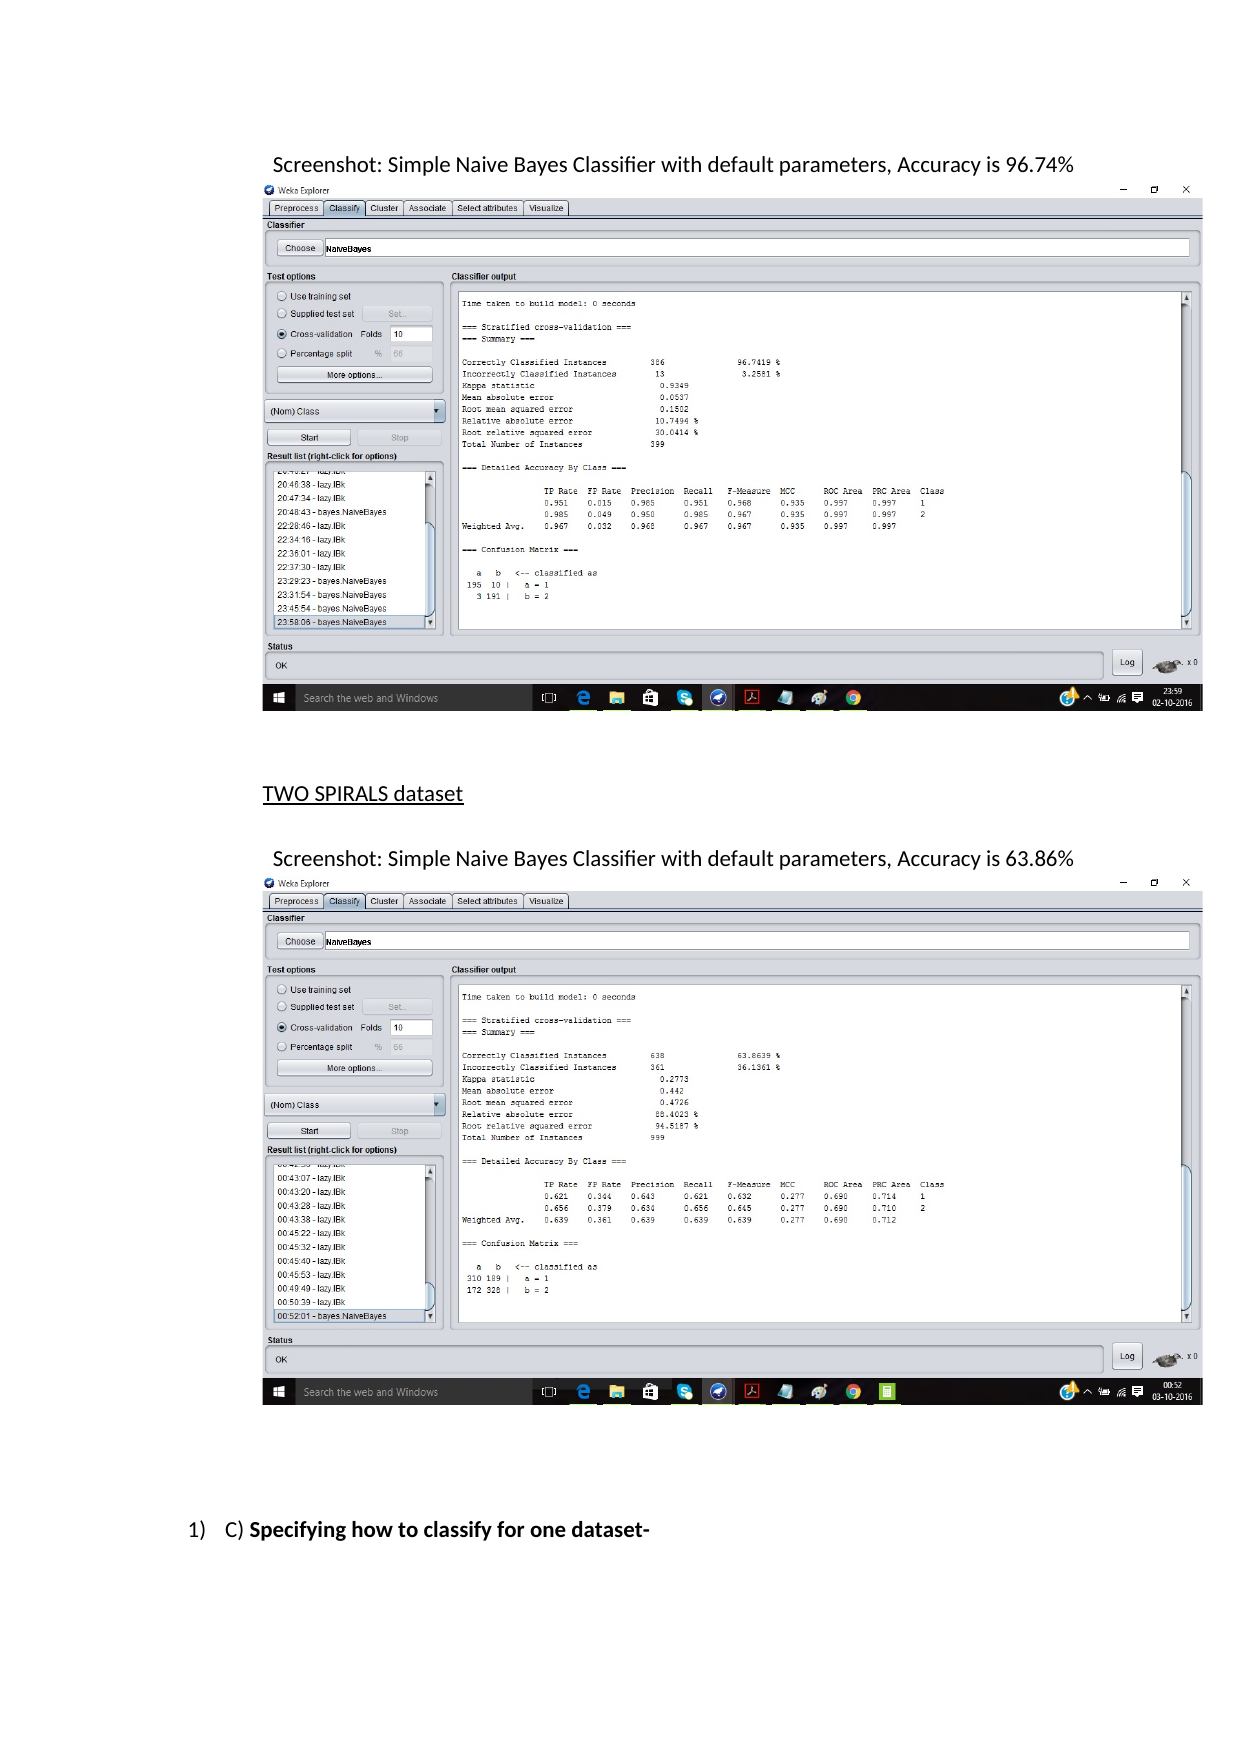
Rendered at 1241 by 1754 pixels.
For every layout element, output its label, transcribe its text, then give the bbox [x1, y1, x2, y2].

list TWO SPIRALS dataset [262, 779, 1090, 807]
list C) Specifying how to classify for one dataset- [187, 1515, 1090, 1543]
list Screenshot: Simple Naive Bayes Classifier with default parameters, Accuracy is 63.86% [262, 844, 1090, 872]
picture [262, 182, 1203, 711]
list Screenshot: Simple Naive Bayes Classifier with default parameters, Accuracy is 96.74% [262, 150, 1090, 178]
picture [262, 876, 1203, 1405]
